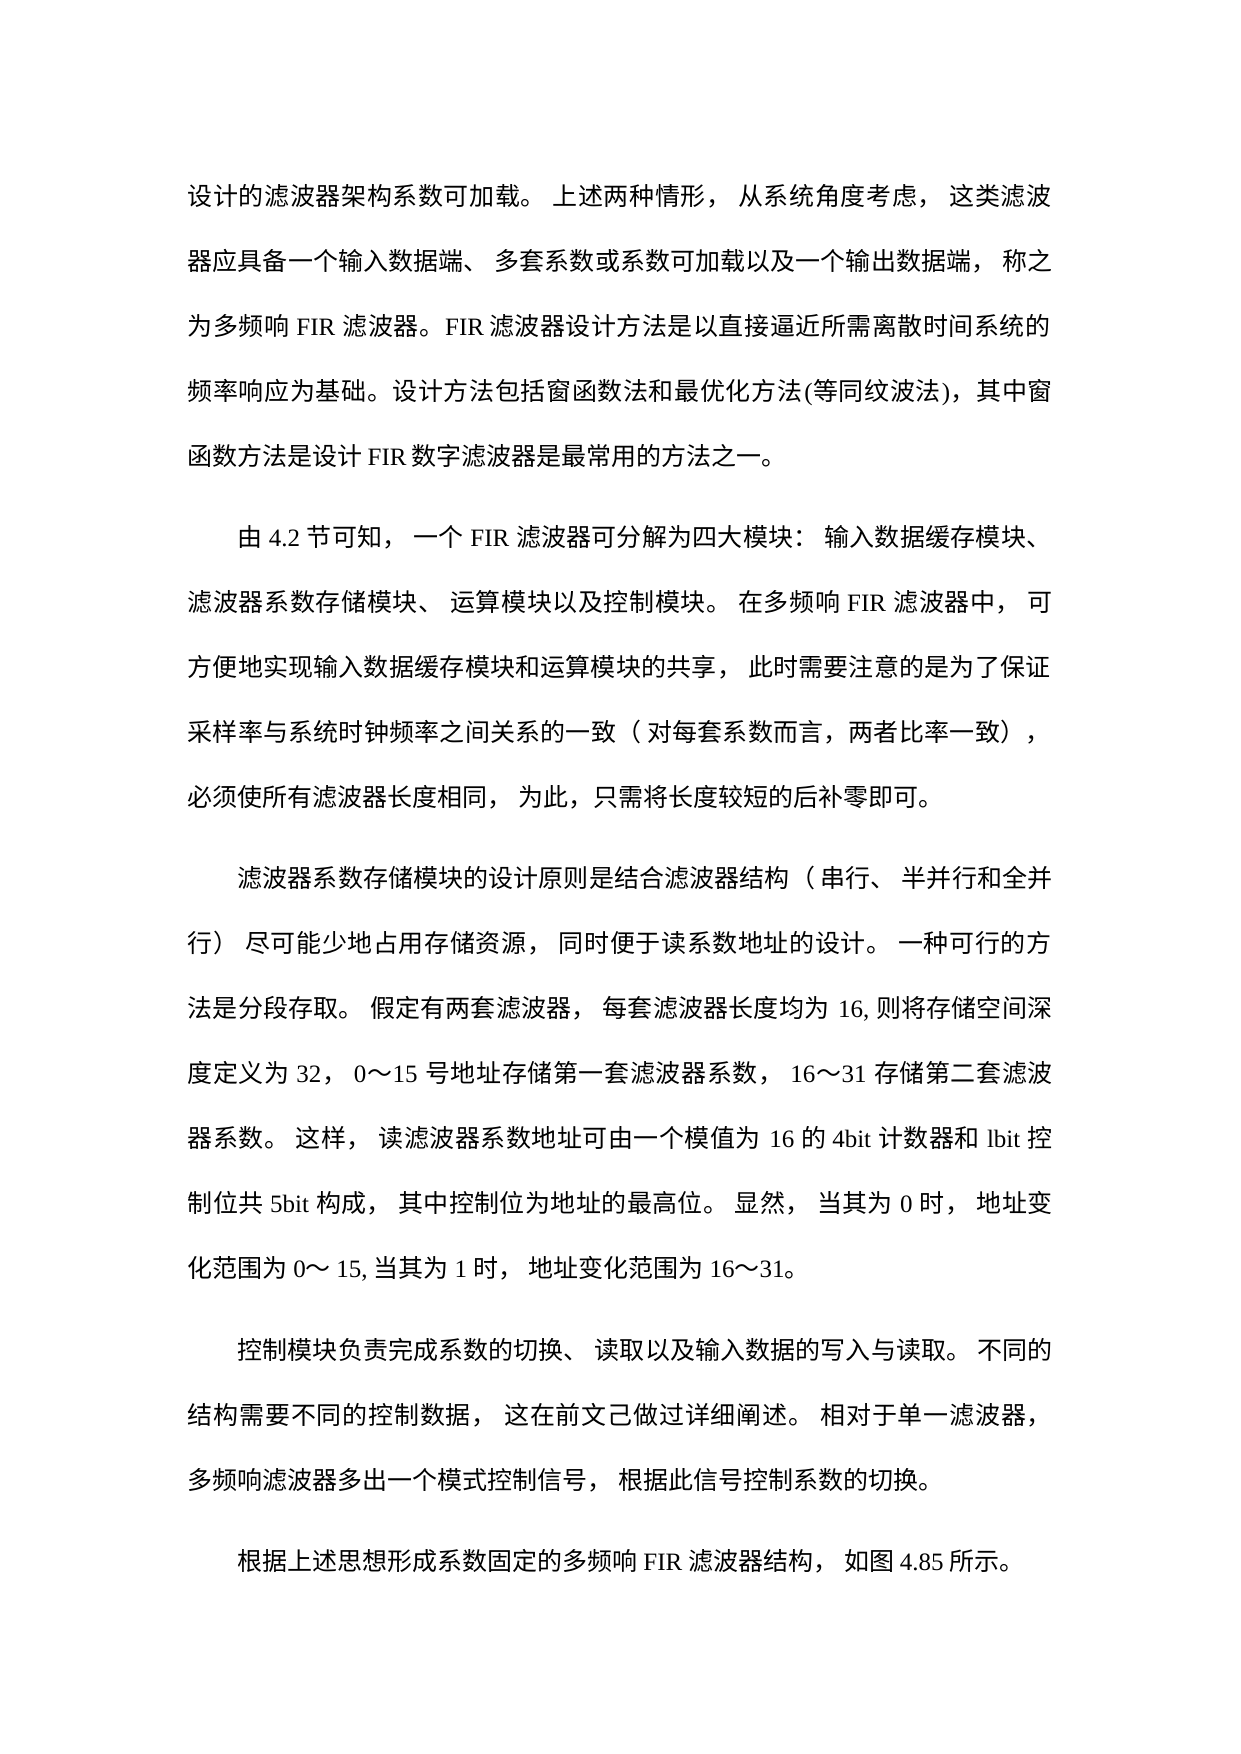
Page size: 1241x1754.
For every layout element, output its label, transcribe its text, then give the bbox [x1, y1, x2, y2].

text 滤波器系数存储模块的设计原则是结合滤波器结构（ 串行、 半并行和全并行） 尽可能少地占用存储资源， 同时便于读系数地址的设计。 一种可行的方法是分段存取。 假定有两套滤波器， 每套滤波器长度均为 16, 则将存储空间深度定义为 32， 0〜15 号地址存储第一套滤波器系数， 16〜31 存储第二套滤波器系数。 这样， 读滤波器系数地址可由一个模值为 16 的4bit 计数器和 lbit 控制位共 5bit 构成， 其中控制位为地址的最高位。 显然， 当其为 0 时， 地址变化范围为 0〜 15, 当其为 1 时， 地址变化范围为 16〜31。 [187, 844, 1053, 1299]
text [187, 162, 1053, 487]
text 由 4.2 节可知， 一个 FIR 滤波器可分解为四大模块： 输入数据缓存模块、 滤波器系数存储模块、 运算模块以及控制模块。 在多频响 FIR 滤波器中， 可方便地实现输入数据缓存模块和运算模块的共享， 此时需要注意的是为了保证采样率与系统时钟频率之间关系的一致（ 对每套系数而言，两者比率一致）， 必须使所有滤波器长度相同， 为此，只需将长度较短的后补零即可。 [187, 503, 1053, 828]
text 根据上述思想形成系数固定的多频响 FIR 滤波器结构， 如图 4.85 所示。 [187, 1527, 1053, 1592]
text 控制模块负责完成系数的切换、 读取以及输入数据的写入与读取。 不同的结构需要不同的控制数据， 这在前文己做过详细阐述。 相对于单一滤波器， 多频响滤波器多出一个模式控制信号， 根据此信号控制系数的切换。 [187, 1316, 1053, 1511]
